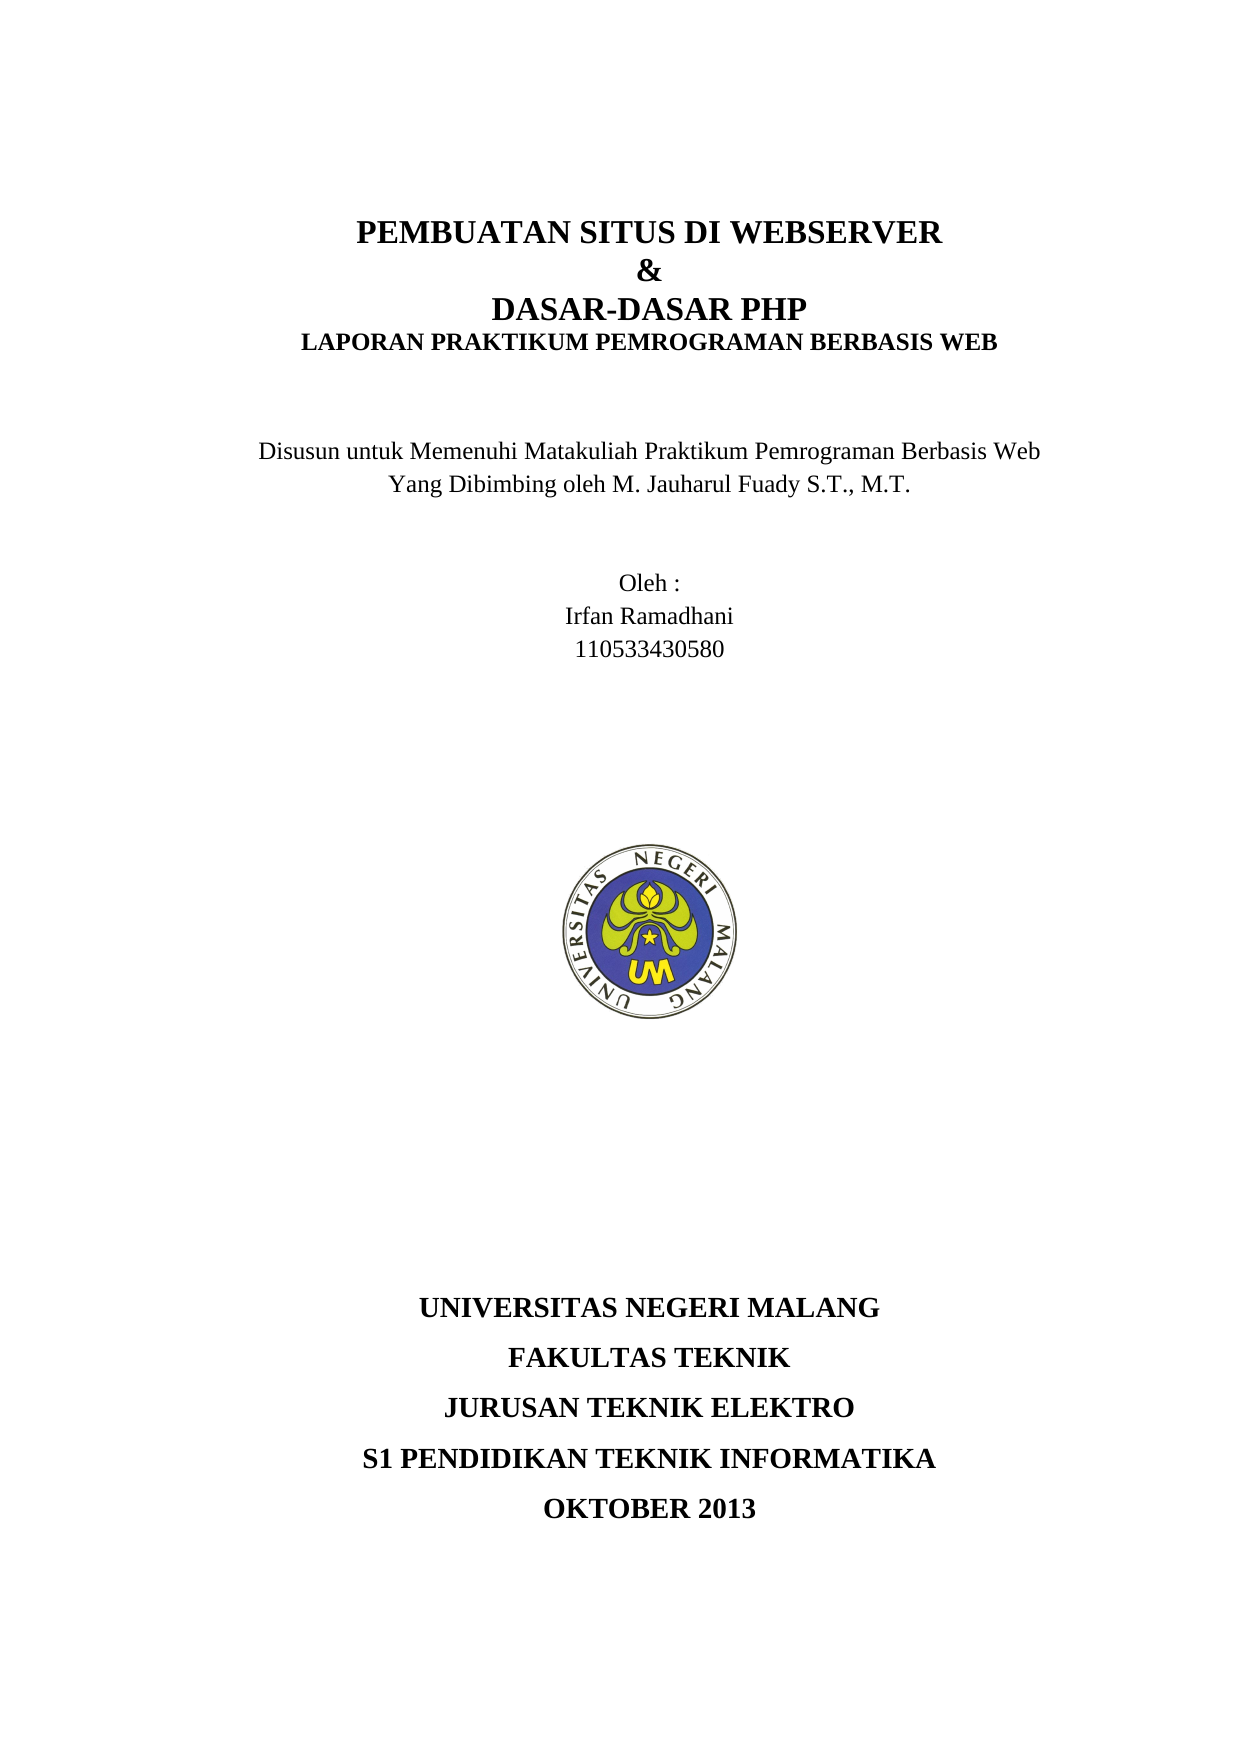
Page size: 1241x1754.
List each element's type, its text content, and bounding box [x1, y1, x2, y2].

text UNIVERSITAS NEGERI MALANG [177, 1290, 1122, 1323]
text JURUSAN TEKNIK ELEKTRO [177, 1391, 1122, 1424]
list 110533430580 [177, 634, 1122, 663]
picture [558, 842, 740, 1024]
list Disusun untuk Memenuhi Matakuliah Praktikum Pemrograman Berbasis Web [177, 436, 1122, 465]
text FAKULTAS TEKNIK [177, 1340, 1122, 1374]
list & [177, 251, 1122, 289]
list PEMBUATAN SITUS DI WEBSERVER [177, 212, 1122, 251]
list Yang Dibimbing oleh M. Jauharul Fuady S.T., M.T. [177, 469, 1122, 498]
list DASAR-DASAR PHP [177, 289, 1122, 327]
list LAPORAN PRAKTIKUM PEMROGRAMAN BERBASIS WEB [177, 327, 1122, 356]
list Oleh : [177, 568, 1122, 597]
text OKTOBER 2013 [177, 1491, 1122, 1525]
text S1 PENDIDIKAN TEKNIK INFORMATIKA [177, 1441, 1122, 1474]
list Irfan Ramadhani [177, 601, 1122, 630]
